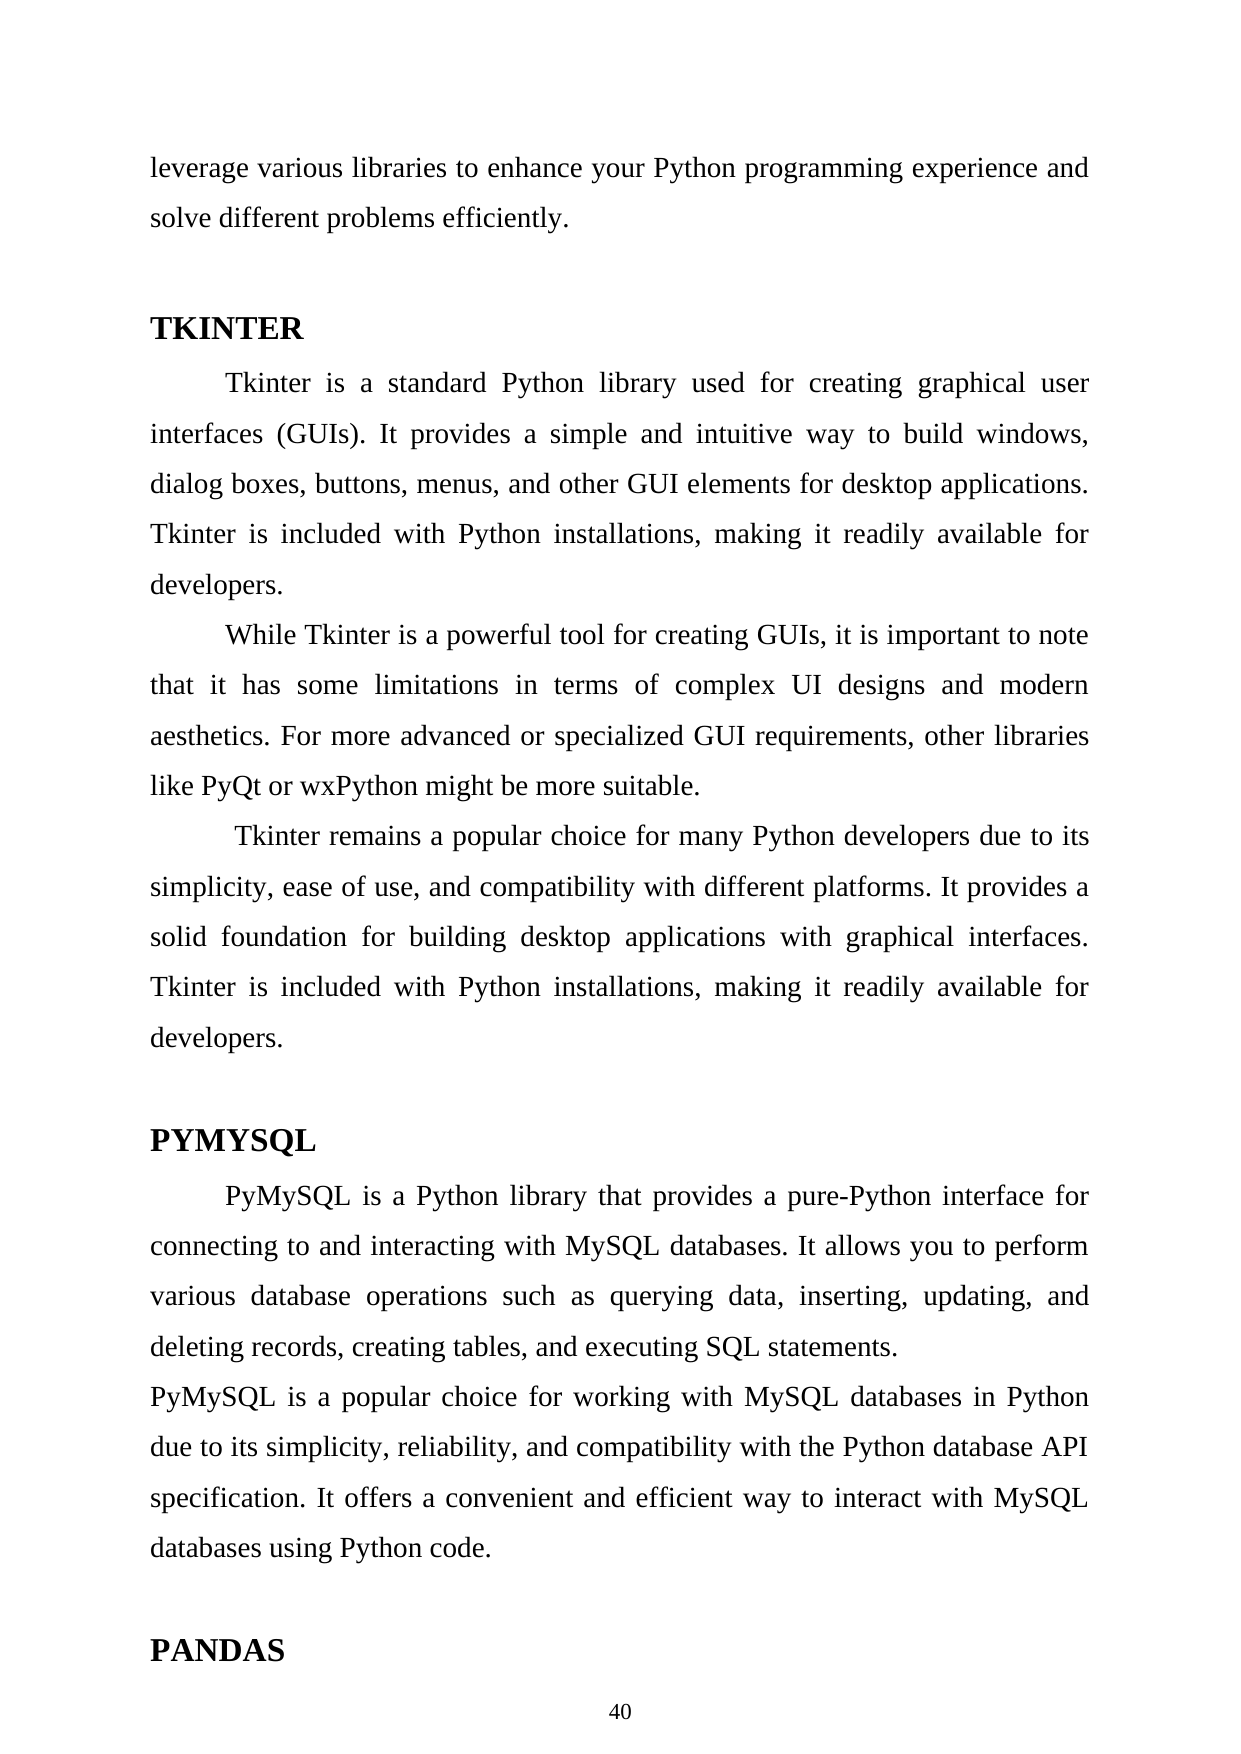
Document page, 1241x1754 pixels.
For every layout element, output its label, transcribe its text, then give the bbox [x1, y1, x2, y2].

text While Tkinter is a powerful tool for creating GUIs, it is important to note that it has some limitations in terms of complex UI designs and modern aesthetics. For more advanced or specialized GUI requirements, other libraries like PyQt or wxPython might be more suitable. [150, 617, 1090, 802]
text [150, 150, 1090, 234]
text PYMYSQL [150, 1120, 1090, 1159]
text Tkinter is a standard Python library used for creating graphical user interfaces (GUIs). It provides a simple and intuitive way to build windows, dialog boxes, buttons, menus, and other GUI elements for desktop applications. Tkinter is included with Python installations, making it readily available for developers. [150, 366, 1090, 600]
text TKINTER [150, 308, 1090, 346]
text PANDAS [150, 1631, 1090, 1669]
text PyMySQL is a Python library that provides a pure-Python interface for connecting to and interacting with MySQL databases. It allows you to perform various database operations such as querying data, inserting, updating, and deleting records, creating tables, and executing SQL statements. [150, 1178, 1090, 1362]
text Tkinter remains a popular choice for many Python developers due to its simplicity, ease of use, and compatibility with different platforms. It provides a solid foundation for building desktop applications with graphical interfaces. Tkinter is included with Python installations, making it readily available for developers. [150, 818, 1090, 1053]
text PyMySQL is a popular choice for working with MySQL databases in Python due to its simplicity, reliability, and compatibility with the Python database API specification. It offers a convenient and efficient way to interact with MySQL databases using Python code. [150, 1379, 1090, 1563]
